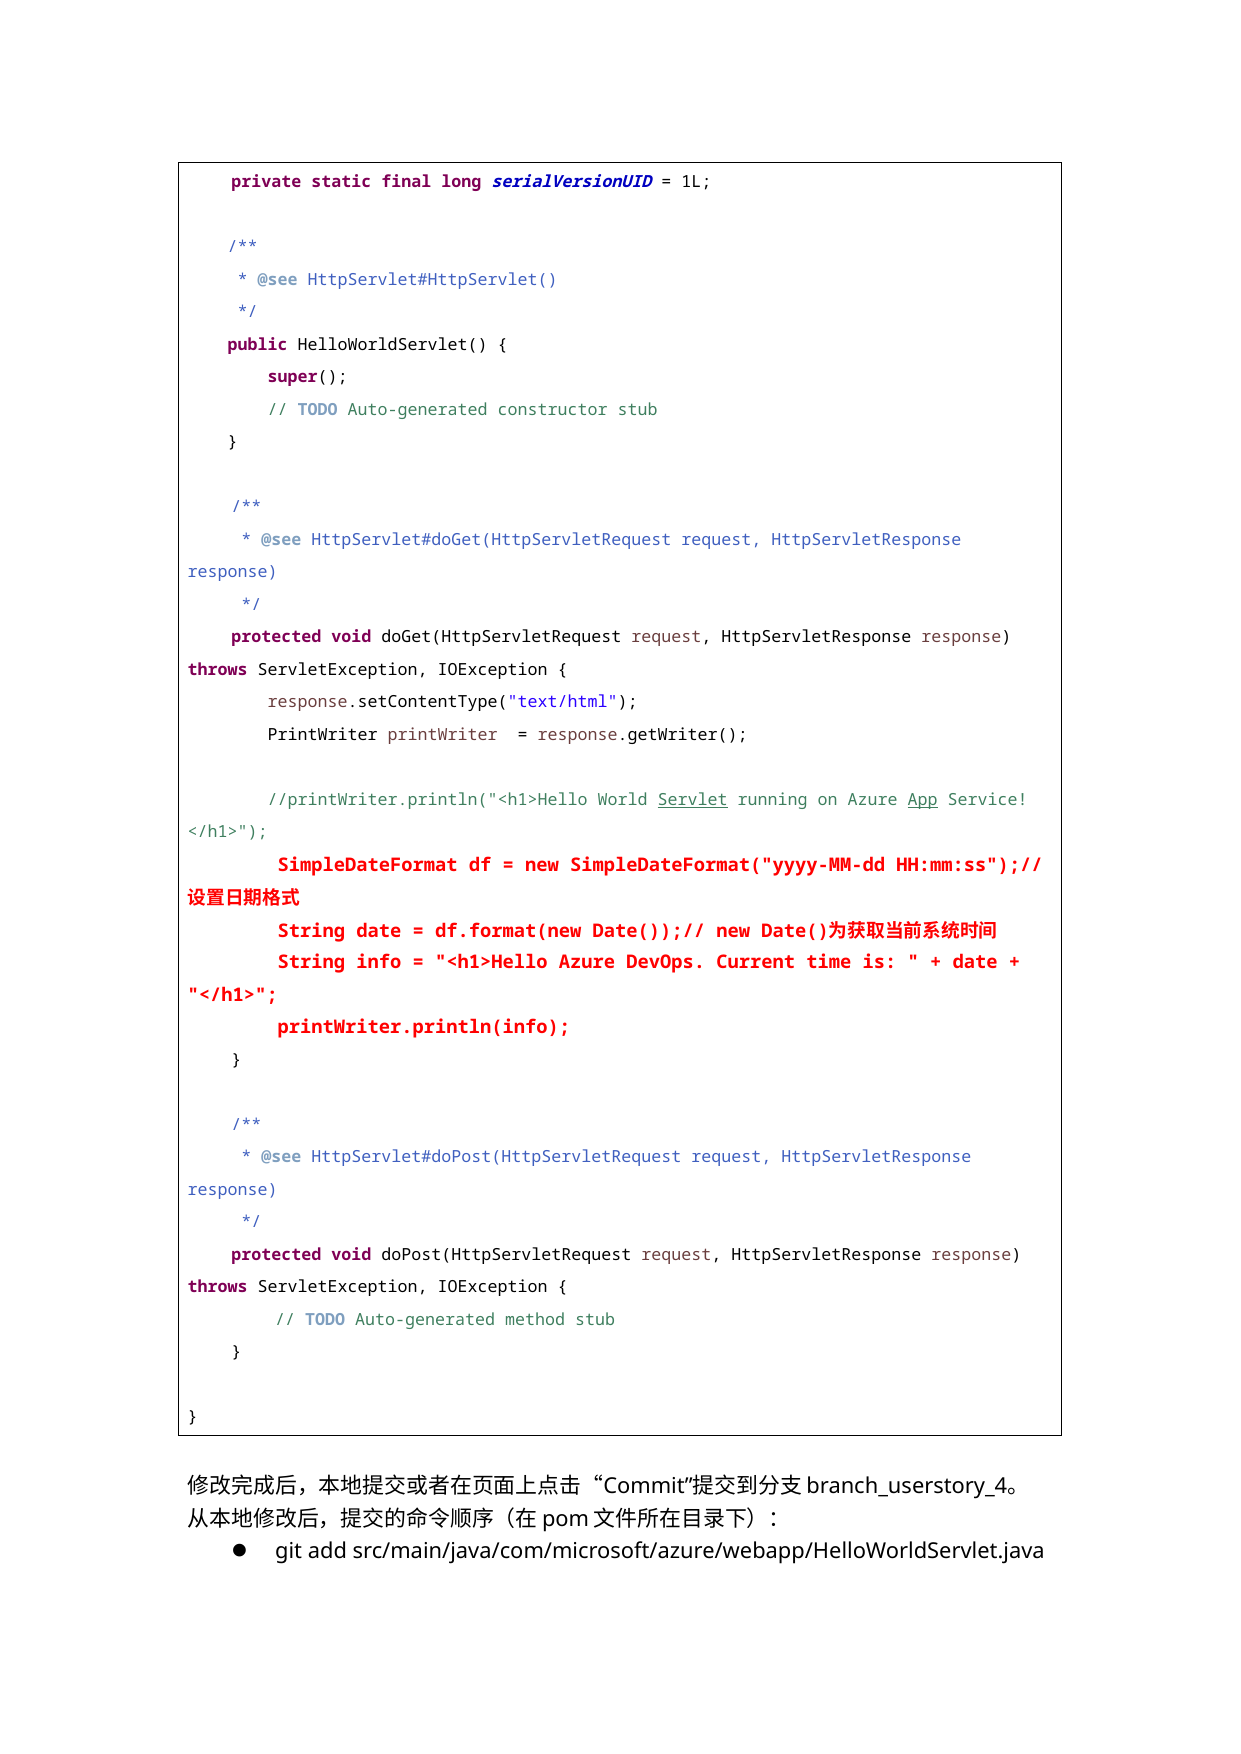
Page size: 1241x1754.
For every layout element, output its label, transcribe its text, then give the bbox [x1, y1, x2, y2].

text 从本地修改后，提交的命令顺序（在pom文件所在目录下）： [187, 1501, 1053, 1533]
list git add src/main/java/com/microsoft/azure/webapp/HelloWorldServlet.java [231, 1533, 1053, 1566]
text */ [187, 295, 1053, 328]
text super(); [187, 360, 1053, 393]
text // TODO Auto-generated method stub [187, 1303, 1053, 1335]
text private static final long serialVersionUID = 1L; [179, 163, 1061, 198]
text PrintWriter printWriter = response.getWriter(); [187, 718, 1053, 750]
text } [187, 1043, 1053, 1075]
text * @see HttpServlet#doPost(HttpServletRequest request, HttpServletResponse response) [187, 1140, 1053, 1205]
text // TODO Auto-generated constructor stub [187, 393, 1053, 425]
text /** [187, 1108, 1053, 1140]
text String date = df.format(new Date());// new Date()为获取当前系统时间 [187, 913, 1053, 945]
text protected void doGet(HttpServletRequest request, HttpServletResponse response) throws ServletException, IOException { [187, 620, 1053, 685]
text } [179, 1397, 1061, 1435]
text /** [187, 490, 1053, 523]
text public HelloWorldServlet() { [187, 328, 1053, 360]
text * @see HttpServlet#doGet(HttpServletRequest request, HttpServletResponse response) [187, 523, 1053, 588]
text printWriter.println(info); [187, 1010, 1053, 1043]
text String info = "<h1>Hello Azure DevOps. Current time is: " + date + "</h1>"; [187, 945, 1053, 1010]
text response.setContentType("text/html"); [187, 685, 1053, 718]
text * @see HttpServlet#HttpServlet() [187, 263, 1053, 295]
text SimpleDateFormat df = new SimpleDateFormat("yyyy-MM-dd HH:mm:ss");//设置日期格式 [187, 848, 1053, 913]
text //printWriter.println("<h1>Hello World Servlet running on Azure App Service!</h1>"); [187, 783, 1053, 848]
text /** [187, 230, 1053, 263]
text */ [187, 1205, 1053, 1238]
text 修改完成后，本地提交或者在页面上点击“Commit”提交到分支branch_userstory_4。 [187, 1468, 1053, 1501]
text protected void doPost(HttpServletRequest request, HttpServletResponse response) throws ServletException, IOException { [187, 1238, 1053, 1303]
text } [187, 1335, 1053, 1368]
text */ [187, 588, 1053, 620]
text } [187, 425, 1053, 458]
